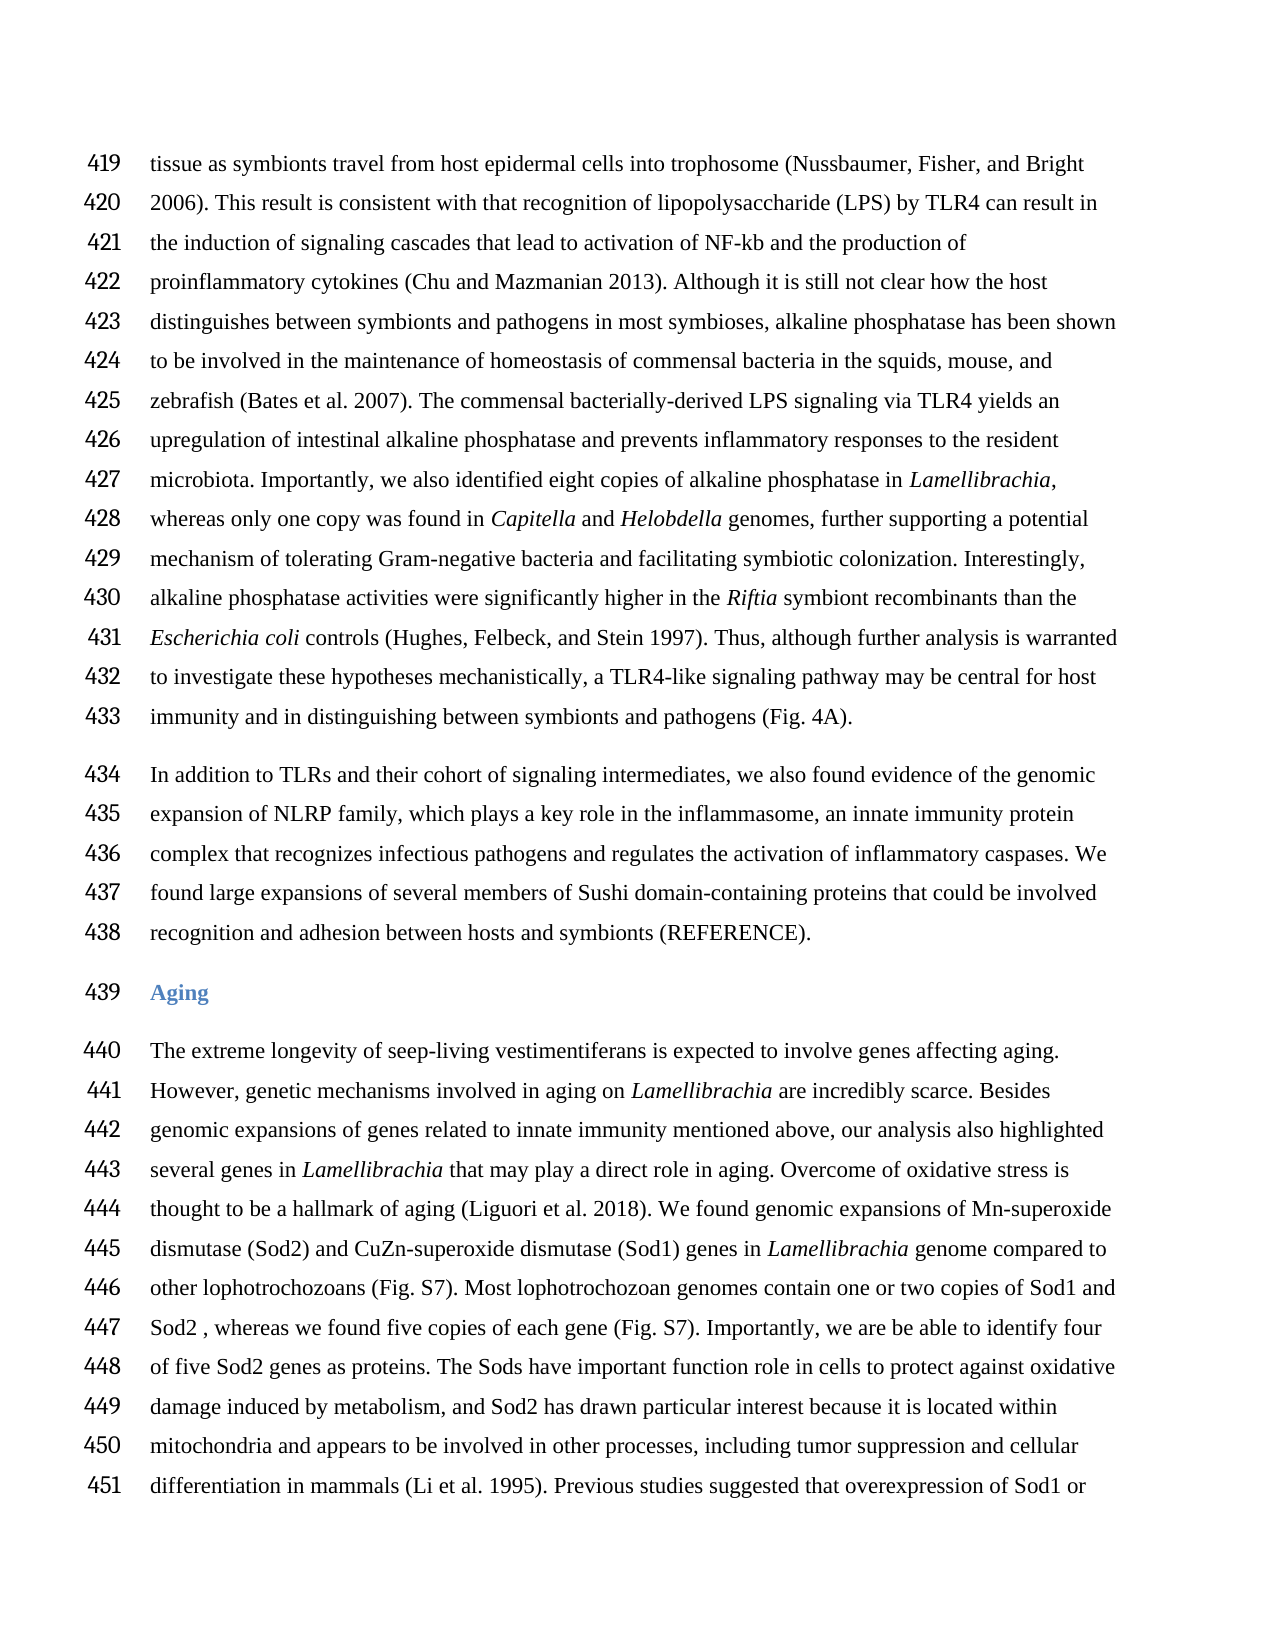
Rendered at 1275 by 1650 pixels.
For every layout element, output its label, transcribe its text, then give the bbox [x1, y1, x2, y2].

text In addition to TLRs and their cohort of signaling intermediates, we also found evidence of the genomic expansion of NLRP family, which plays a key role in the inflammasome, an innate immunity protein complex that recognizes infectious pathogens and regulates the activation of inflammatory caspases. We found large expansions of several members of Sushi domain-containing proteins that could be involved recognition and adhesion between hosts and symbionts (REFERENCE). [150, 761, 1125, 945]
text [150, 1037, 1125, 1498]
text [150, 150, 1125, 729]
subtitle Aging [150, 979, 1125, 1006]
